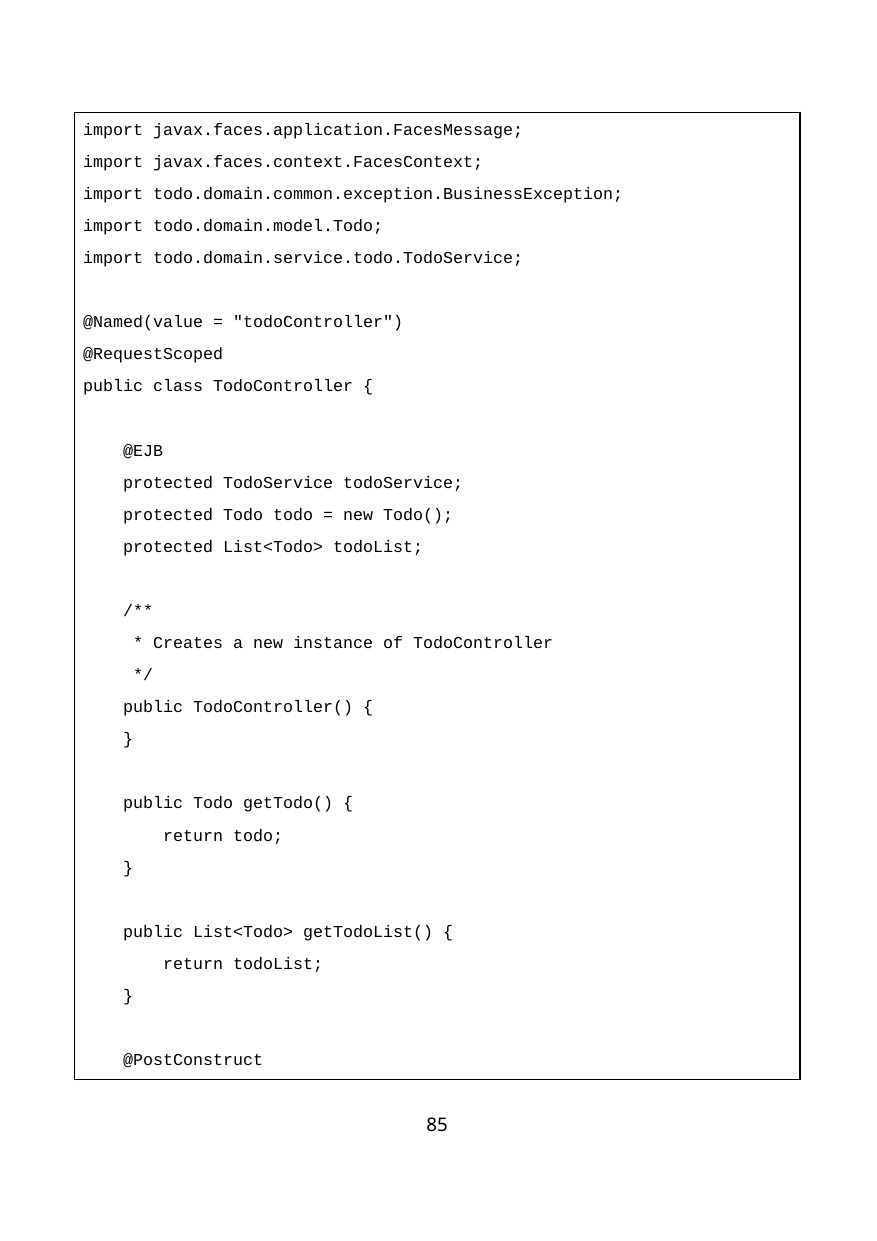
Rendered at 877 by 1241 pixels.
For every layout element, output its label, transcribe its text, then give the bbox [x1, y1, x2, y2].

text } [83, 724, 791, 756]
text @EJB [83, 436, 791, 468]
text */ [83, 660, 791, 692]
text import todo.domain.model.Todo; [83, 211, 791, 243]
text return todoList; [83, 949, 791, 981]
text return todo; [83, 821, 791, 853]
text @PostConstruct [75, 1042, 799, 1079]
text * Creates a new instance of TodoController [83, 628, 791, 660]
text public List<Todo> getTodoList() { [83, 917, 791, 949]
text public Todo getTodo() { [83, 788, 791, 821]
text protected List<Todo> todoList; [83, 532, 791, 564]
text @RequestScoped [83, 339, 791, 371]
text } [83, 853, 791, 885]
text import todo.domain.service.todo.TodoService; [83, 243, 791, 275]
text protected TodoService todoService; [83, 468, 791, 500]
text } [83, 981, 791, 1013]
text protected Todo todo = new Todo(); [83, 500, 791, 532]
text @Named(value = "todoController") [83, 307, 791, 339]
text public class TodoController { [83, 371, 791, 403]
text import todo.domain.common.exception.BusinessException; [83, 179, 791, 211]
text import javax.faces.context.FacesContext; [83, 147, 791, 179]
text import javax.faces.application.FacesMessage; [75, 113, 799, 147]
text /** [83, 596, 791, 628]
text public TodoController() { [83, 692, 791, 724]
